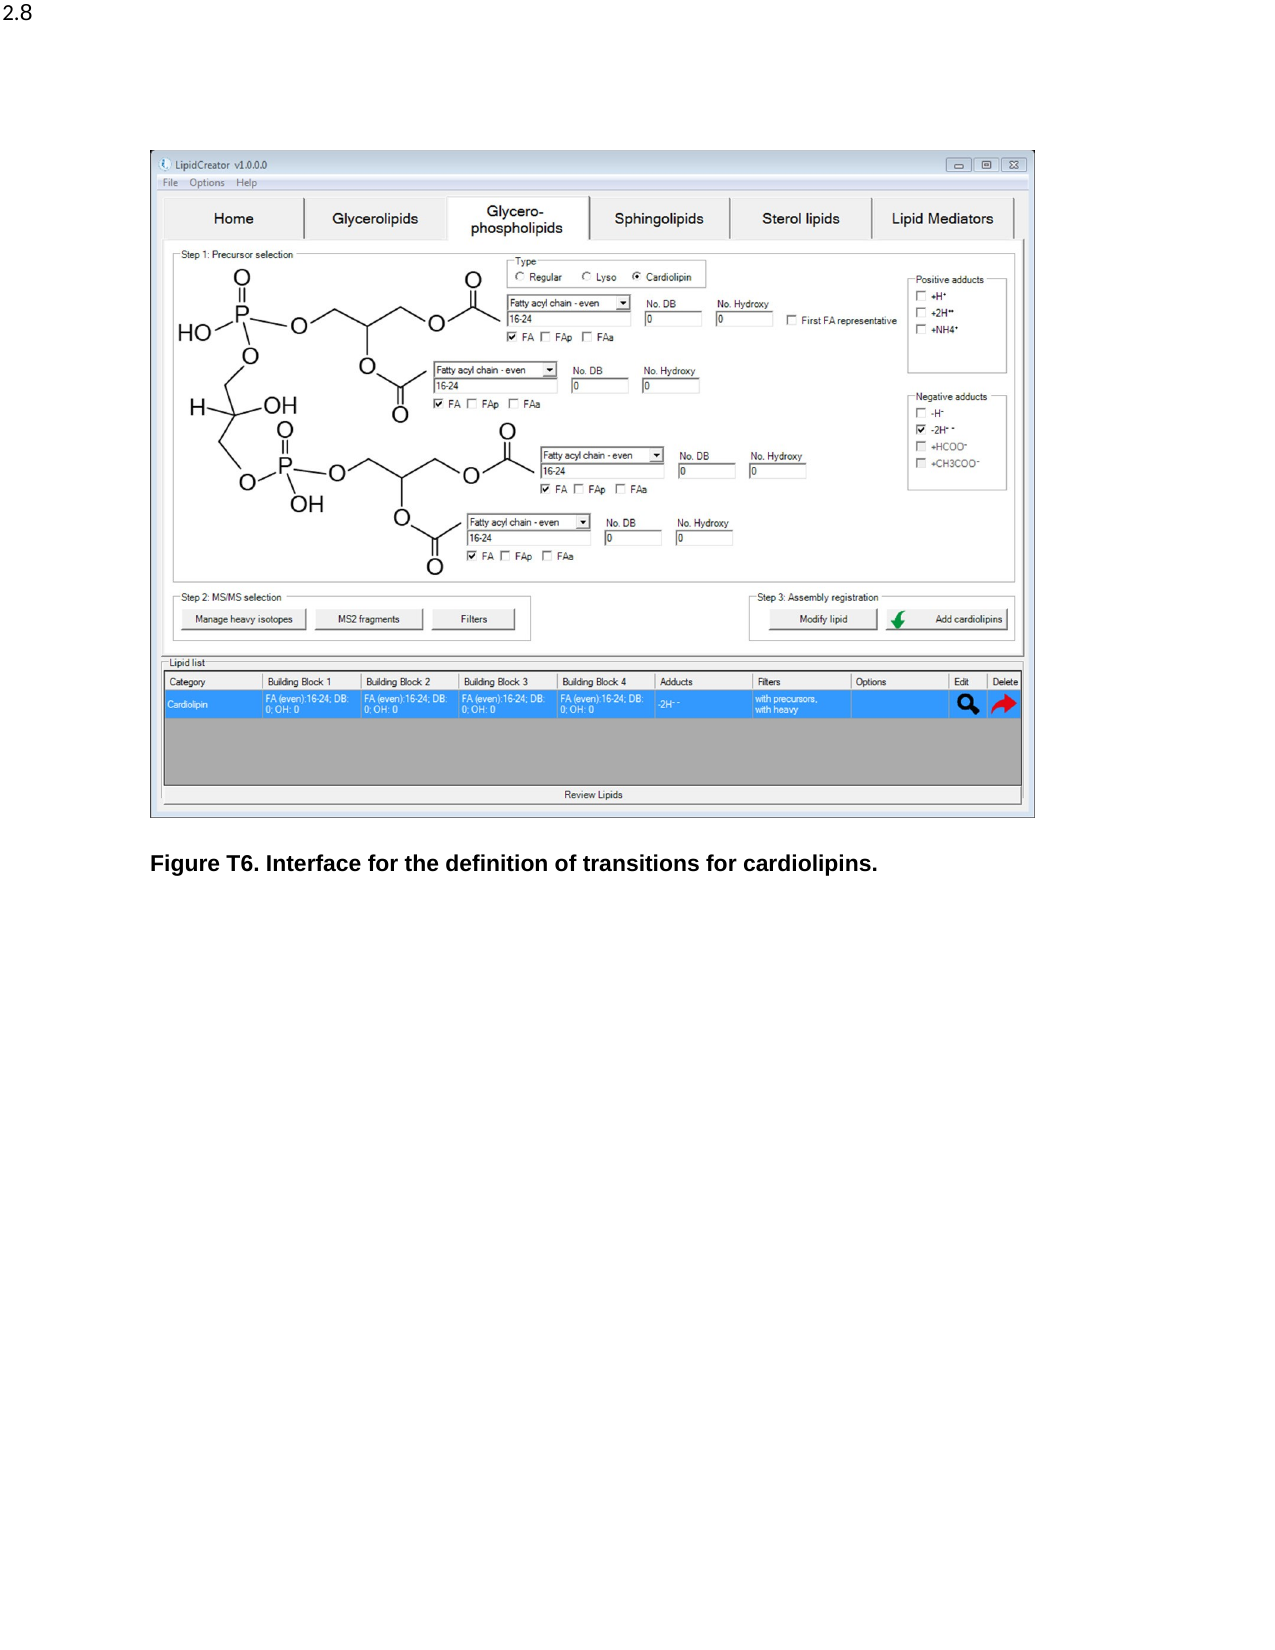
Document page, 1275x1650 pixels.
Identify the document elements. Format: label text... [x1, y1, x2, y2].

subtitle Figure T6. Interface for the definition of transitions for cardiolipins. [150, 850, 1150, 876]
picture [150, 150, 1035, 818]
